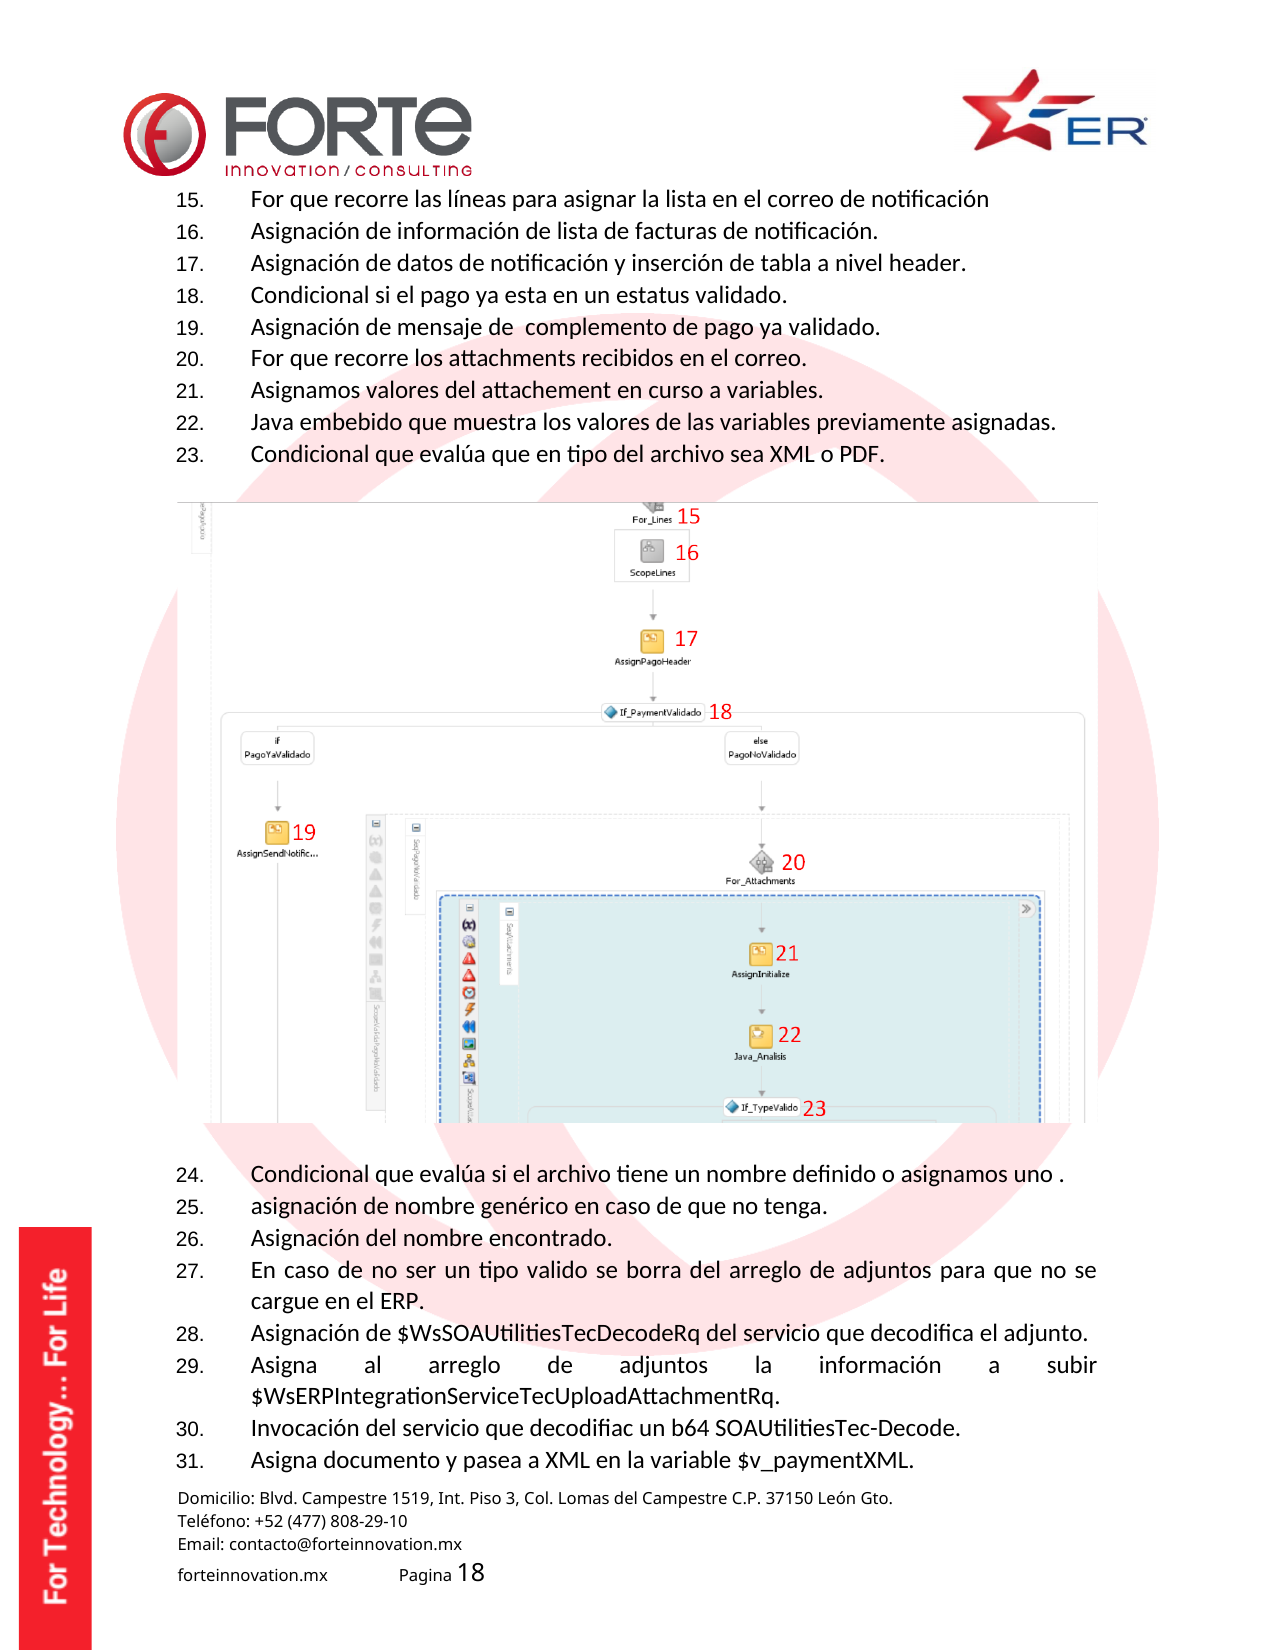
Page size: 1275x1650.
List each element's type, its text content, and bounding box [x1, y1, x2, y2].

picture [123, 93, 472, 176]
list Invocación del servicio que decodifiac un b64 SOAUtilitiesTec-Decode. [176, 1412, 1098, 1443]
list Asigna al arreglo de adjuntos la información a subir $WsERPIntegrationServiceTecUploadAttachmentRq. [176, 1349, 1098, 1411]
list asignación de nombre genérico en caso de que no tenga. [176, 1190, 1098, 1221]
list Asignación de $WsSOAUtilitiesTecDecodeRq del servicio que decodifica el adjunto. [176, 1317, 1098, 1348]
list Asignación de información de lista de facturas de notificación. [176, 215, 1098, 246]
picture [953, 67, 1157, 152]
list Condicional que evalúa que en tipo del archivo sea XML o PDF. [176, 438, 1098, 469]
list Condicional que evalúa si el archivo tiene un nombre definido o asignamos uno . [176, 1158, 1098, 1189]
list En caso de no ser un tipo valido se borra del arreglo de adjuntos para que no se cargue en el ERP. [176, 1254, 1098, 1316]
list For que recorre las líneas para asignar la lista en el correo de notificación [176, 183, 1098, 214]
list Asignación del nombre encontrado. [176, 1222, 1098, 1252]
list Asignamos valores del attachement en curso a variables. [176, 374, 1098, 405]
list Asignación de datos de notificación y inserción de tabla a nivel header. [176, 247, 1098, 277]
list Asigna documento y pasea a XML en la variable $v_paymentXML. [176, 1444, 1098, 1474]
list Condicional si el pago ya esta en un estatus validado. [176, 279, 1098, 309]
picture [177, 502, 1098, 1123]
list Java embebido que muestra los valores de las variables previamente asignadas. [176, 406, 1098, 437]
list For que recorre los attachments recibidos en el correo. [176, 342, 1098, 373]
list Asignación de mensaje de complemento de pago ya validado. [176, 311, 1098, 341]
